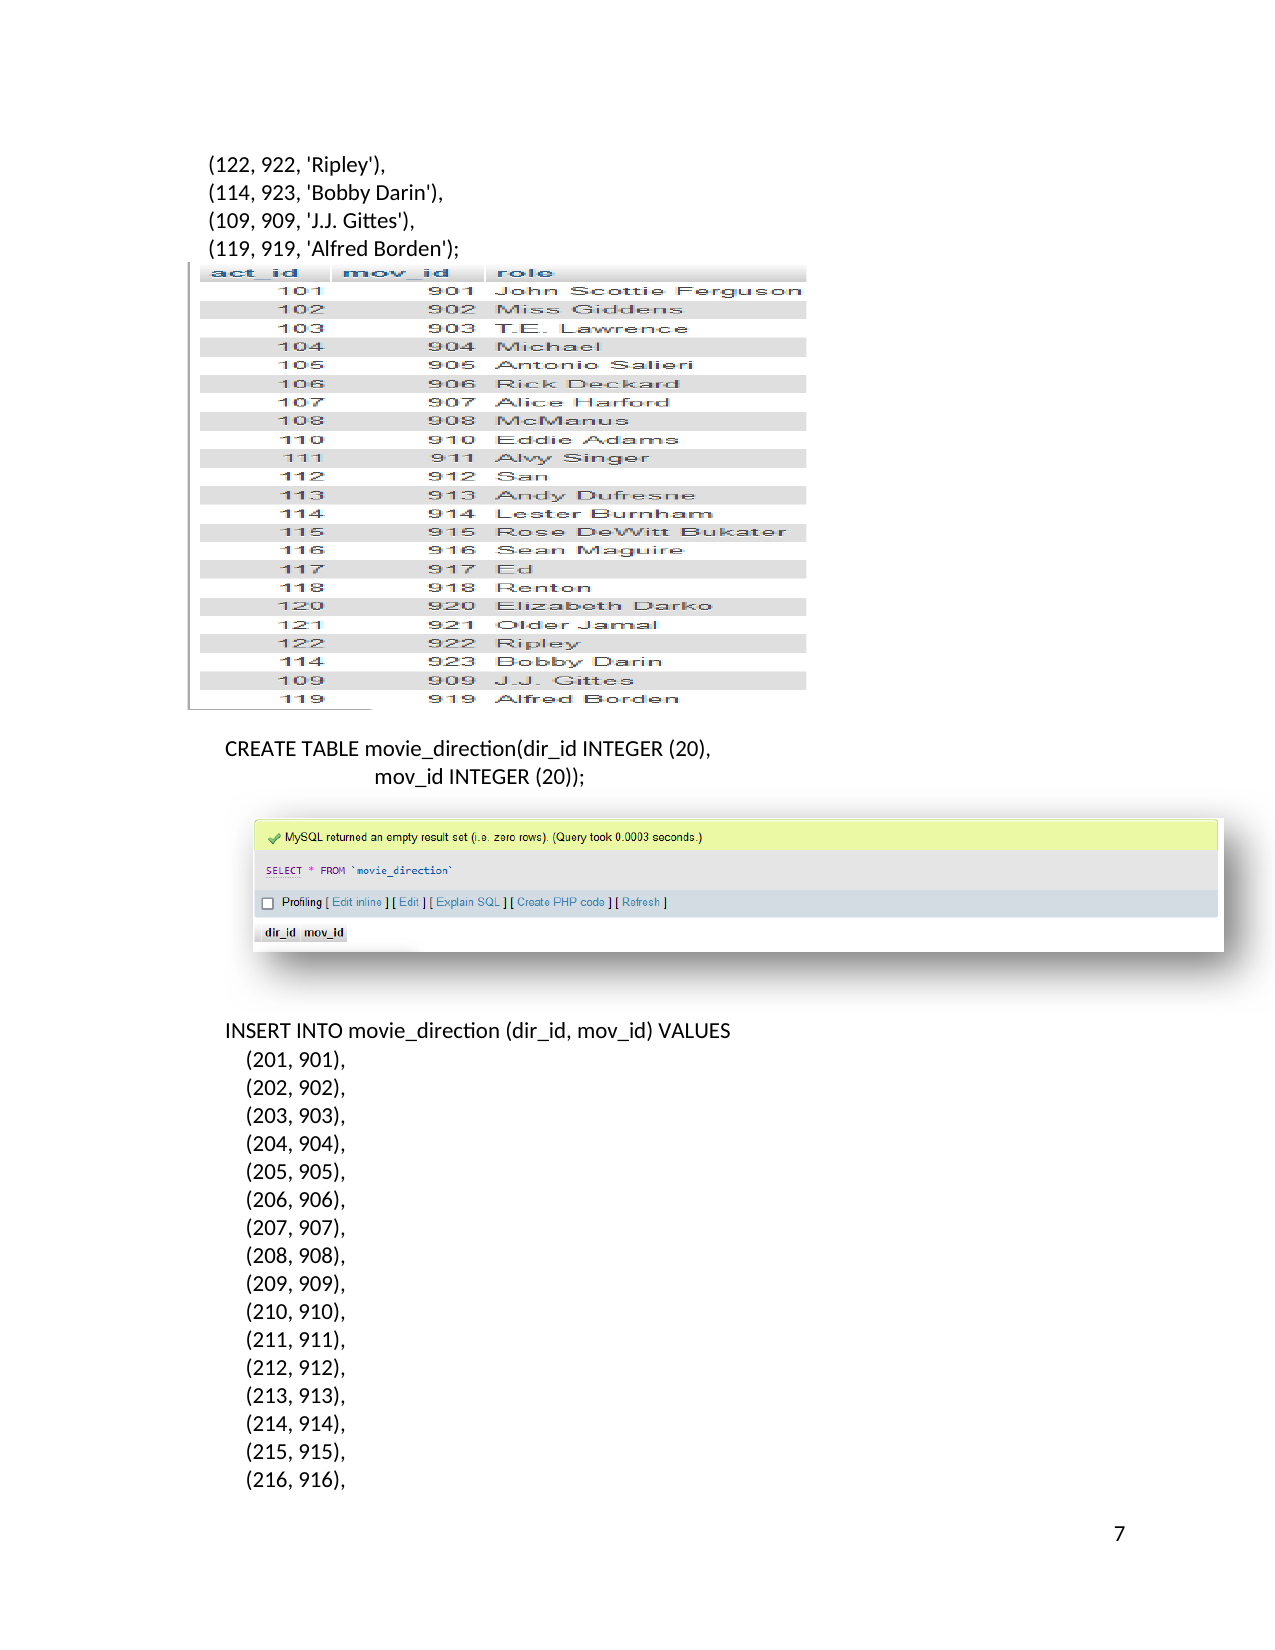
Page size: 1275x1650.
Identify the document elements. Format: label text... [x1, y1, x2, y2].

list (212, 912), [225, 1353, 1125, 1381]
list (215, 915), [225, 1437, 1125, 1465]
list (207, 907), [225, 1213, 1125, 1241]
list INSERT INTO movie_direction (dir_id, mov_id) VALUES [225, 1017, 1125, 1045]
picture [187, 262, 807, 710]
list (214, 914), [225, 1409, 1125, 1437]
list (208, 908), [225, 1241, 1125, 1269]
list (206, 906), [225, 1185, 1125, 1213]
text (119, 919, 'Alfred Borden'); [187, 234, 1125, 262]
list (204, 904), [225, 1129, 1125, 1157]
text (114, 923, 'Bobby Darin'), [187, 178, 1125, 206]
picture [253, 818, 1224, 952]
text (109, 909, 'J.J. Gittes'), [187, 206, 1125, 234]
list CREATE TABLE movie_direction(dir_id INTEGER (20), [225, 734, 1125, 762]
list (209, 909), [225, 1269, 1125, 1297]
list (202, 902), [225, 1073, 1125, 1101]
list (201, 901), [225, 1045, 1125, 1073]
list (216, 916), [225, 1465, 1125, 1493]
list (205, 905), [225, 1157, 1125, 1185]
list (203, 903), [225, 1101, 1125, 1129]
list (211, 911), [225, 1325, 1125, 1353]
list (210, 910), [225, 1297, 1125, 1325]
list (213, 913), [225, 1381, 1125, 1409]
list mov_id INTEGER (20)); [225, 762, 1125, 791]
text (122, 922, 'Ripley'), [187, 150, 1125, 178]
